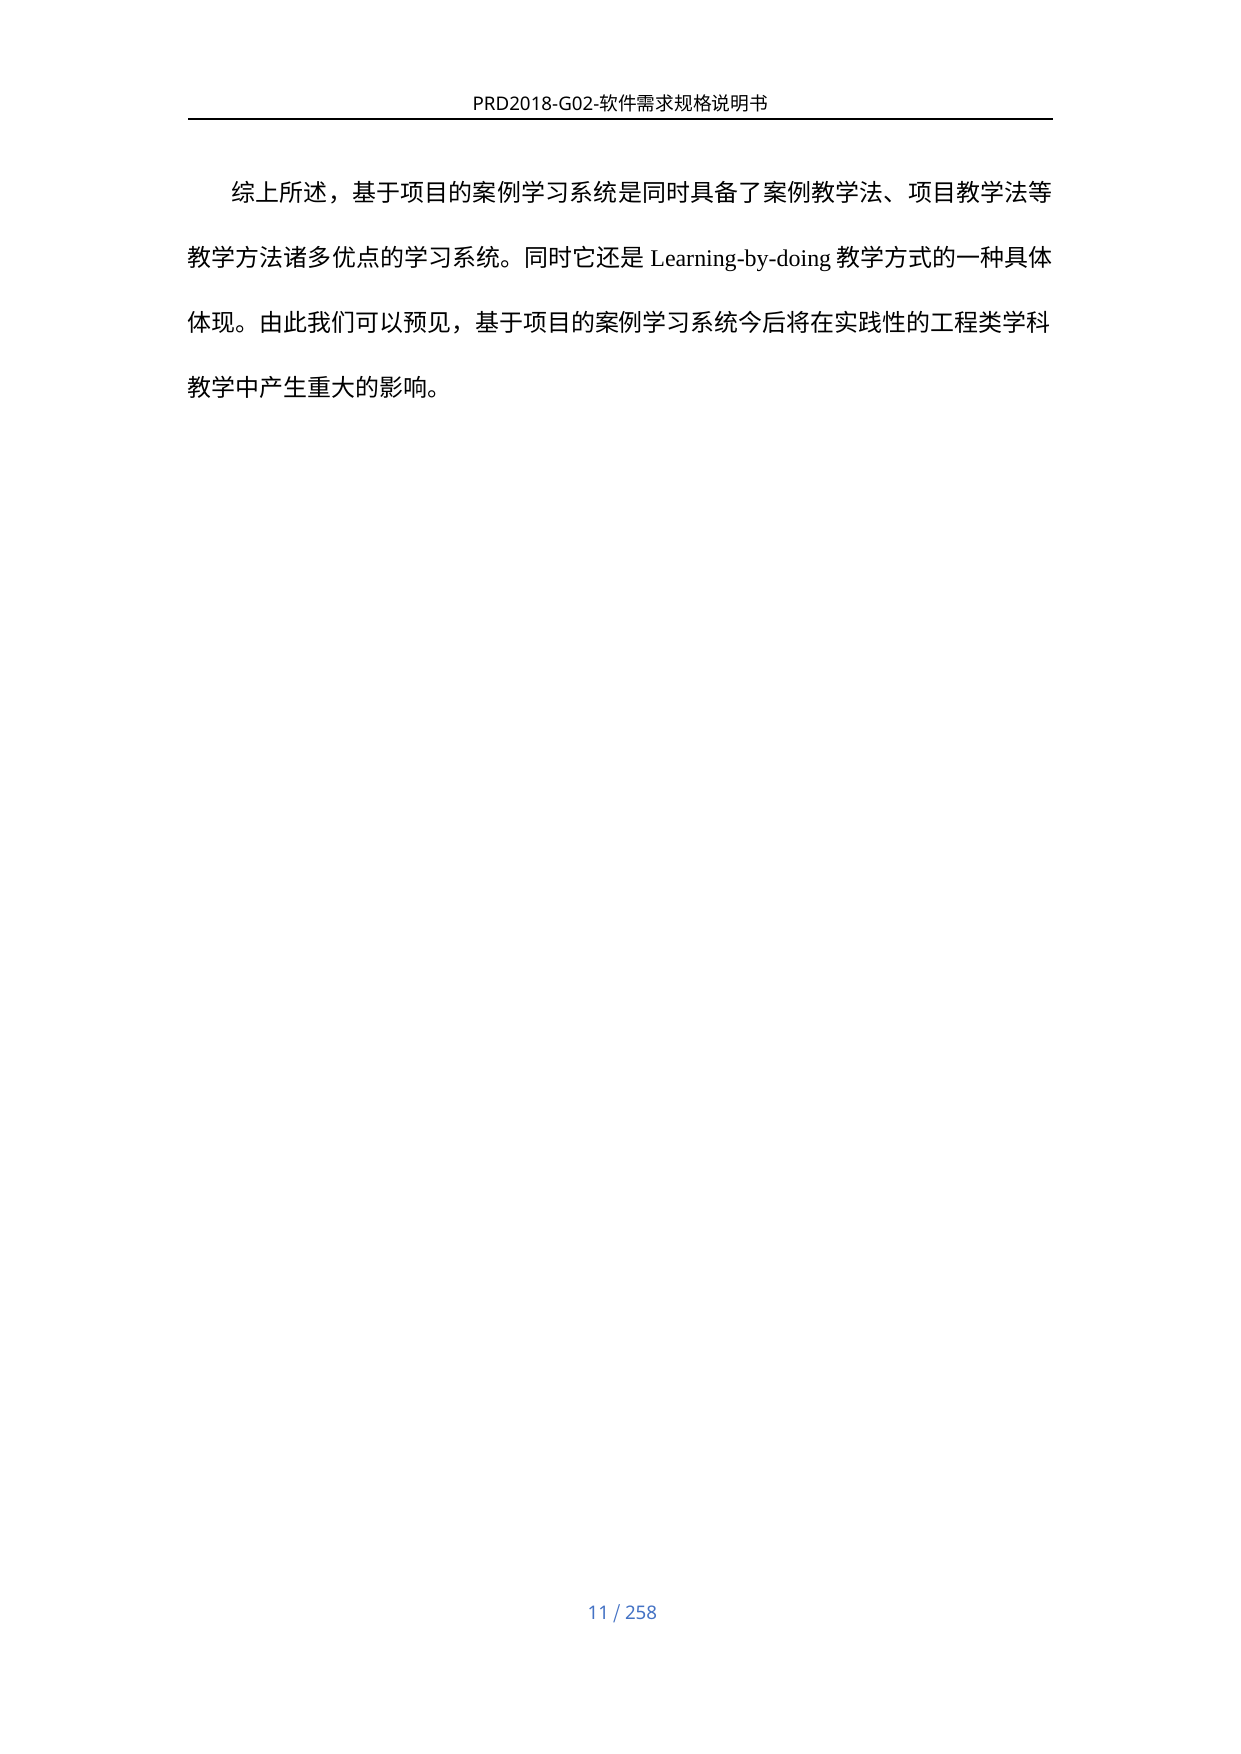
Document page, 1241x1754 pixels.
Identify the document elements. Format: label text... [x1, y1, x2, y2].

text 综上所述，基于项目的案例学习系统是同时具备了案例教学法、项目教学法等教学方法诸多优点的学习系统。同时它还是Learning-by-doing教学方式的一种具体体现。由此我们可以预见，基于项目的案例学习系统今后将在实践性的工程类学科教学中产生重大的影响。 [187, 159, 1053, 419]
